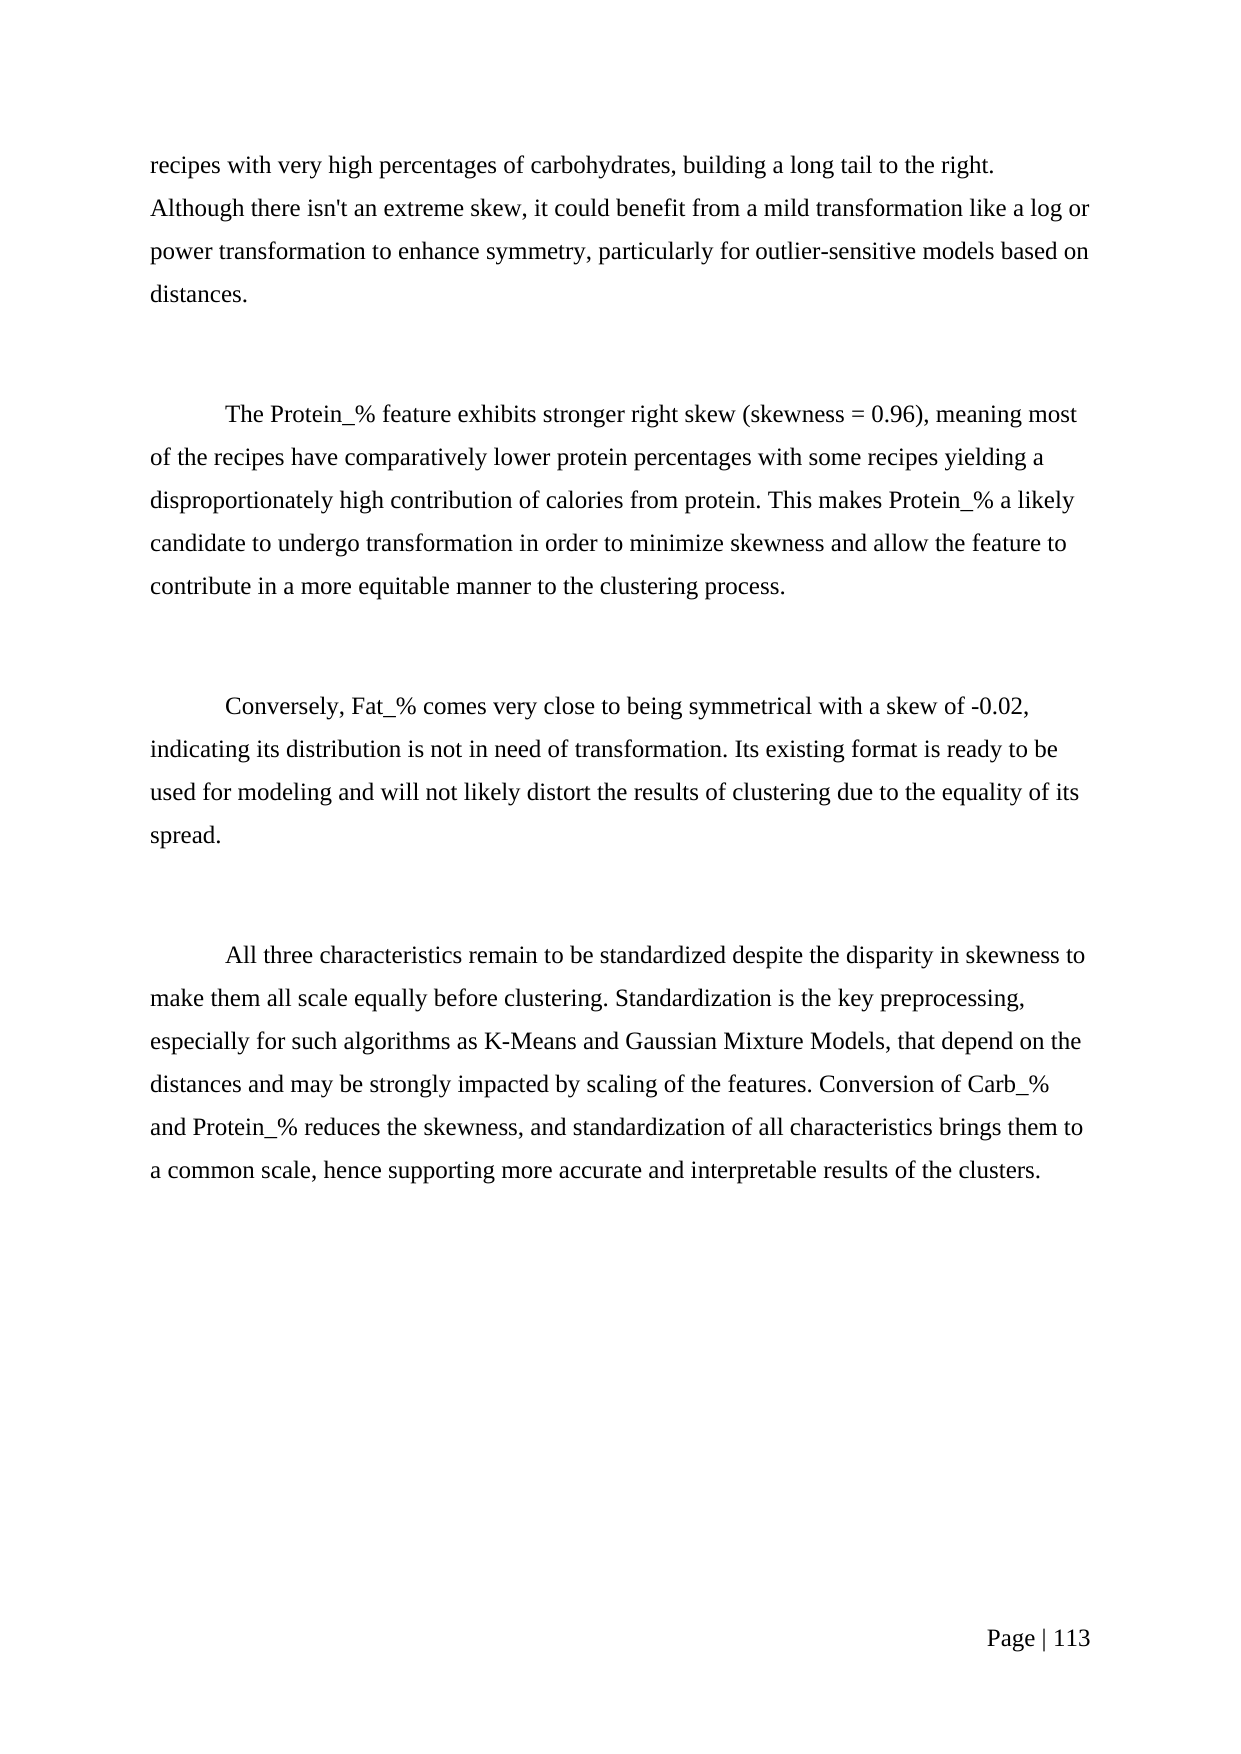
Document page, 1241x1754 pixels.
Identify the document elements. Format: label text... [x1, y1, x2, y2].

text All three characteristics remain to be standardized despite the disparity in skewness to make them all scale equally before clustering. Standardization is the key preprocessing, especially for such algorithms as K-Means and Gaussian Mixture Models, that depend on the distances and may be strongly impacted by scaling of the features. Conversion of Carb_% and Protein_% reduces the skewness, and standardization of all characteristics brings them to a common scale, hence supporting more accurate and interpretable results of the clusters. [150, 940, 1090, 1184]
text Conversely, Fat_% comes very close to being symmetrical with a skew of -0.02, indicating its distribution is not in need of transformation. Its existing format is ready to be used for modeling and will not likely distort the results of clustering due to the equality of its spread. [150, 691, 1090, 849]
text The Protein_% feature exhibits stronger right skew (skewness = 0.96), meaning most of the recipes have comparatively lower protein percentages with some recipes yielding a disproportionately high contribution of calories from protein. This makes Protein_% a likely candidate to undergo transformation in order to minimize skewness and allow the feature to contribute in a more equitable manner to the clustering process. [150, 399, 1090, 600]
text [150, 150, 1090, 308]
